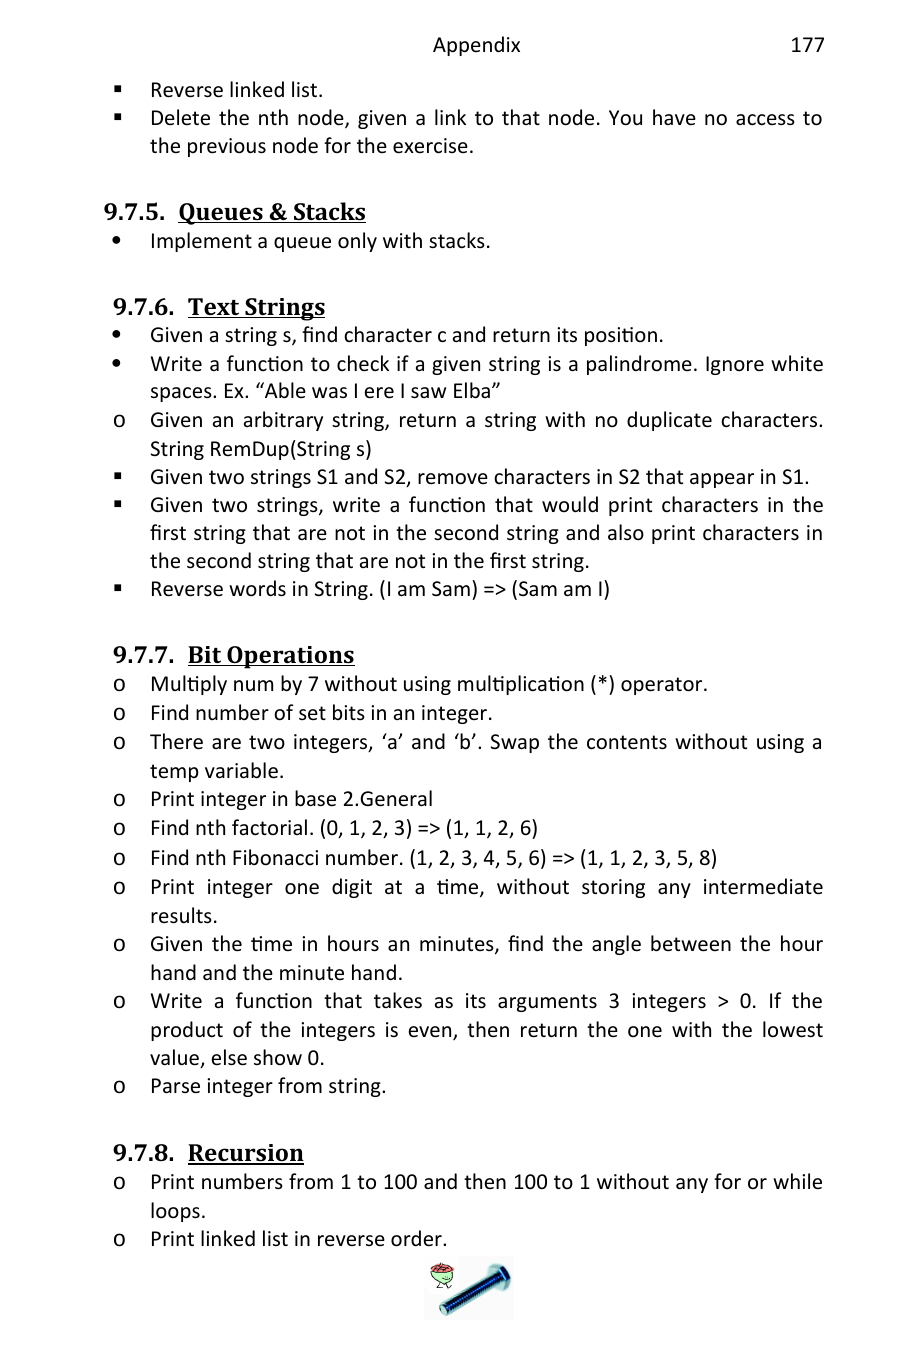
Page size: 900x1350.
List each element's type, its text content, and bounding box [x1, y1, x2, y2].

list Recursion [112, 1138, 825, 1167]
list Find nth Fibonacci number. (1, 2, 3, 4, 5, 6) => (1, 1, 2, 3, 5, 8) [112, 843, 825, 872]
list Find number of set bits in an integer. [112, 698, 825, 727]
list Print numbers from 1 to 100 and then 100 to 1 without any for or while loops. [112, 1167, 825, 1224]
list There are two integers, ‘a’ and ‘b’. Swap the contents without using a temp variable. [112, 727, 825, 784]
list Text Strings [112, 291, 825, 321]
list Reverse linked list. [112, 75, 825, 103]
list Given two strings, write a function that would print characters in the first string that are not in the second string and also print characters in the second string that are not in the first string. [112, 490, 825, 574]
list Queues & Stacks [103, 197, 825, 226]
list Print linked list in reverse order. [112, 1224, 825, 1254]
list Given a string s, find character c and return its position. [112, 321, 825, 349]
list Write a function to check if a given string is a palindrome. Ignore white spaces. Ex. “Able was I ere I saw Elba” [112, 349, 825, 405]
list Delete the nth node, given a link to that node. You have no access to the previous node for the exercise. [112, 103, 825, 159]
picture [423, 1256, 514, 1320]
list Reverse words in String. (I am Sam) => (Sam am I) [112, 574, 825, 602]
list Given two strings S1 and S2, remove characters in S2 that appear in S1. [112, 462, 825, 490]
list Print integer in base 2.General [112, 784, 825, 813]
list Parse integer from string. [112, 1071, 825, 1101]
list Given the time in hours an minutes, find the angle between the hour hand and the minute hand. [112, 929, 825, 986]
list Bit Operations [112, 639, 825, 669]
list Find nth factorial. (0, 1, 2, 3) => (1, 1, 2, 6) [112, 813, 825, 843]
list Given an arbitrary string, return a string with no duplicate characters. String RemDup(String s) [112, 405, 825, 462]
list Multiply num by 7 without using multiplication (*) operator. [112, 669, 825, 698]
list Write a function that takes as its arguments 3 integers > 0. If the product of the integers is even, then return the one with the lowest value, else show 0. [112, 986, 825, 1071]
list Print integer one digit at a time, without storing any intermediate results. [112, 872, 825, 929]
list Implement a queue only with stacks. [112, 226, 825, 254]
